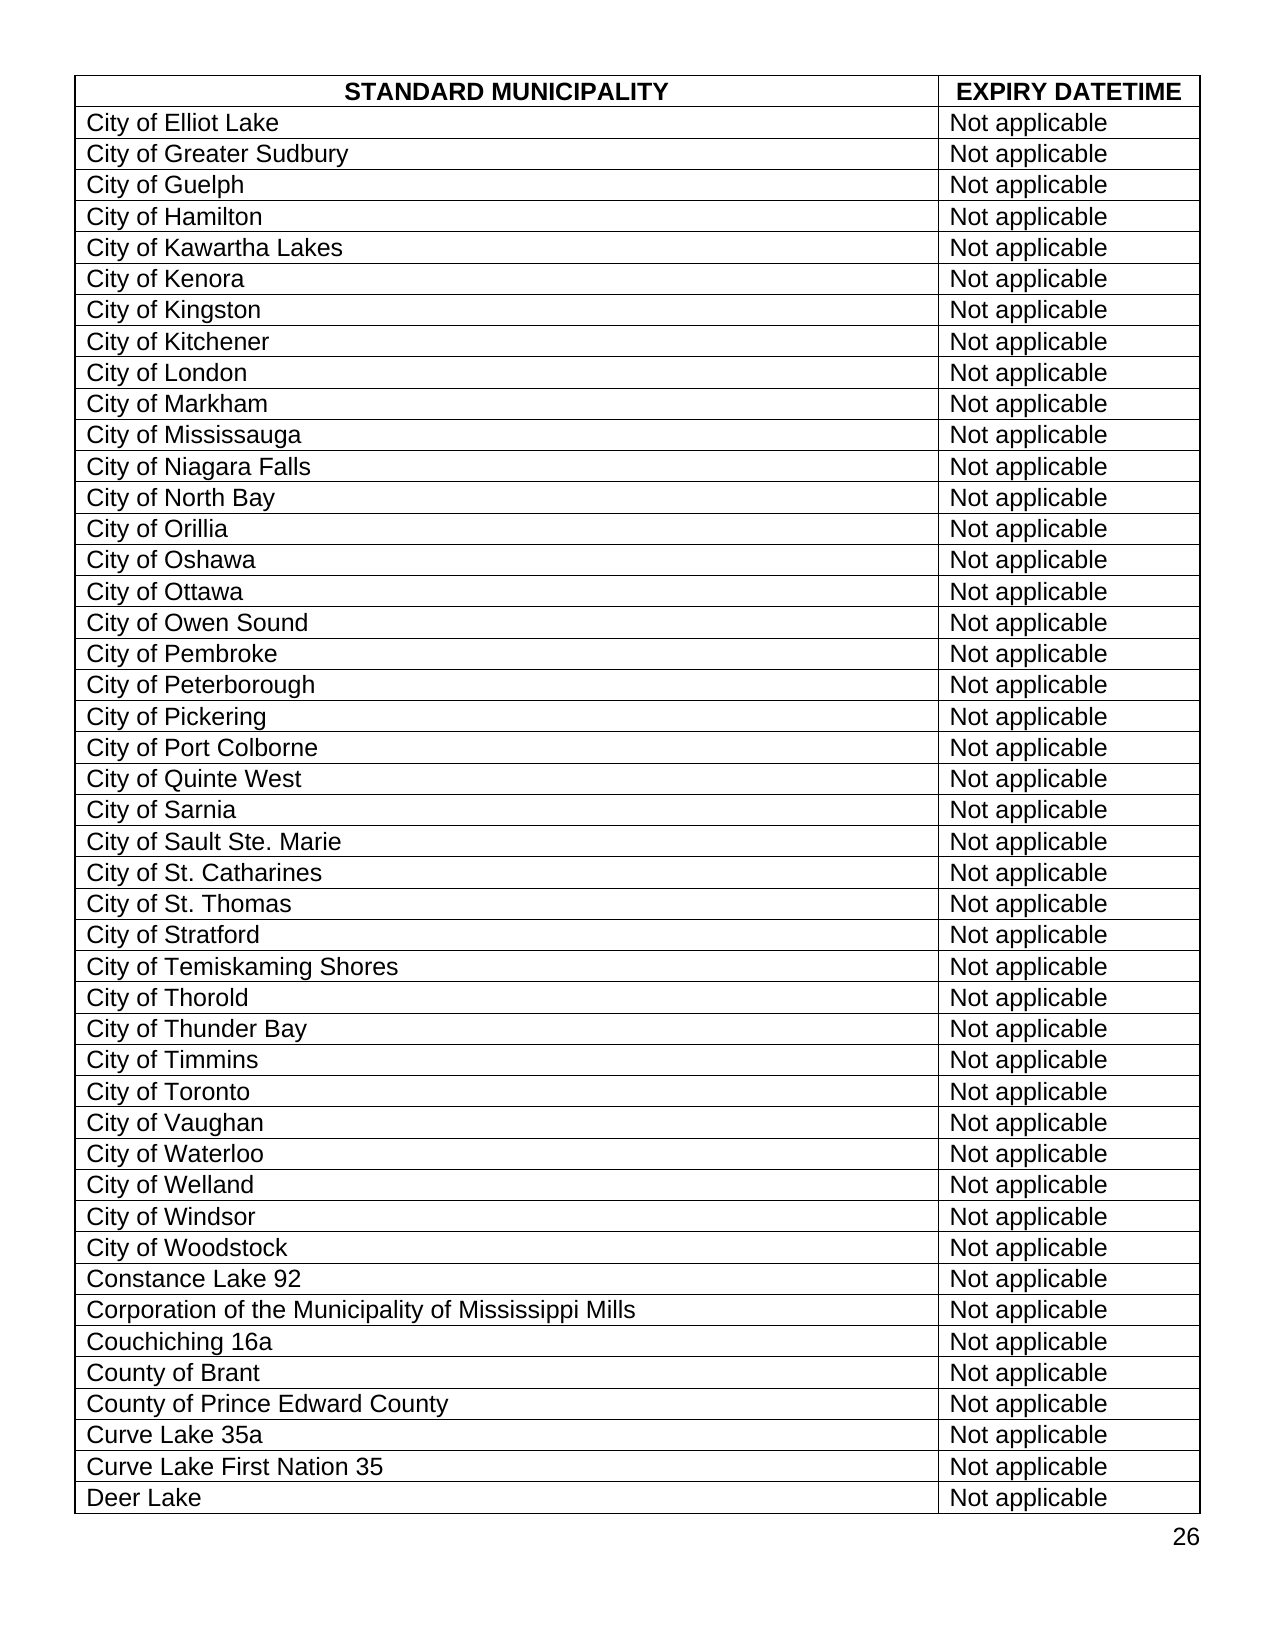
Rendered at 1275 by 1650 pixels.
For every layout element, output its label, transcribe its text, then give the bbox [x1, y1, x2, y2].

table_cell Not applicable [939, 639, 1199, 669]
table_cell Not applicable [939, 764, 1199, 794]
table_cell Not applicable [939, 857, 1199, 887]
table_cell Not applicable [939, 170, 1199, 200]
table_cell Not applicable [939, 1482, 1199, 1512]
table_cell Not applicable [939, 1014, 1199, 1044]
table_cell City of Woodstock [76, 1232, 938, 1262]
table_cell City of North Bay [76, 482, 938, 512]
table_cell Not applicable [939, 357, 1199, 387]
table_cell City of Welland [76, 1170, 938, 1200]
table_cell Not applicable [939, 607, 1199, 637]
table_cell Not applicable [939, 576, 1199, 606]
table_header EXPIRY DATETIME [939, 76, 1199, 106]
table_cell City of Niagara Falls [76, 451, 938, 481]
table_cell Not applicable [939, 389, 1199, 419]
table_cell City of Markham [76, 389, 938, 419]
table_cell Not applicable [939, 420, 1199, 450]
table_cell Not applicable [939, 889, 1199, 919]
table_cell City of Peterborough [76, 670, 938, 700]
table_cell City of Owen Sound [76, 607, 938, 637]
table_cell Deer Lake [76, 1482, 938, 1512]
table_cell City of Thorold [76, 982, 938, 1012]
table_cell City of Kitchener [76, 326, 938, 356]
table_cell Corporation of the Municipality of Mississippi Mills [76, 1295, 938, 1325]
table_cell Not applicable [939, 201, 1199, 231]
table_cell City of Timmins [76, 1045, 938, 1075]
table_cell City of Mississauga [76, 420, 938, 450]
table_cell City of Guelph [76, 170, 938, 200]
table_cell Not applicable [939, 1170, 1199, 1200]
table_cell City of Windsor [76, 1201, 938, 1231]
table_cell City of Kingston [76, 295, 938, 325]
table_cell City of Quinte West [76, 764, 938, 794]
table_cell County of Brant [76, 1357, 938, 1387]
table_cell Not applicable [939, 982, 1199, 1012]
table_cell City of Oshawa [76, 545, 938, 575]
table_cell Not applicable [939, 1451, 1199, 1481]
table_cell Not applicable [939, 514, 1199, 544]
table_cell City of Pembroke [76, 639, 938, 669]
table_cell Not applicable [939, 732, 1199, 762]
table_cell Not applicable [939, 326, 1199, 356]
table_cell City of Pickering [76, 701, 938, 731]
table_cell City of London [76, 357, 938, 387]
table_cell City of Sarnia [76, 795, 938, 825]
table_cell Not applicable [939, 139, 1199, 169]
table_cell Not applicable [939, 1076, 1199, 1106]
table_cell City of Stratford [76, 920, 938, 950]
table_cell City of St. Catharines [76, 857, 938, 887]
table_cell Not applicable [939, 451, 1199, 481]
table_cell Not applicable [939, 701, 1199, 731]
table_cell Not applicable [939, 1232, 1199, 1262]
table_cell Couchiching 16a [76, 1326, 938, 1356]
table_cell City of Waterloo [76, 1139, 938, 1169]
table_cell City of Thunder Bay [76, 1014, 938, 1044]
table_cell Not applicable [939, 1264, 1199, 1294]
table_cell Not applicable [939, 1201, 1199, 1231]
table_cell Not applicable [939, 264, 1199, 294]
table_header STANDARD MUNICIPALITY [76, 76, 938, 106]
table_cell City of Elliot Lake [76, 107, 938, 137]
table_cell Not applicable [939, 1389, 1199, 1419]
table_cell City of Kenora [76, 264, 938, 294]
table_cell County of Prince Edward County [76, 1389, 938, 1419]
table_cell Not applicable [939, 920, 1199, 950]
table_cell Not applicable [939, 1045, 1199, 1075]
table_cell City of Port Colborne [76, 732, 938, 762]
table_cell City of Greater Sudbury [76, 139, 938, 169]
table_cell Not applicable [939, 1357, 1199, 1387]
table_cell City of Sault Ste. Marie [76, 826, 938, 856]
table_cell Not applicable [939, 295, 1199, 325]
table_cell Not applicable [939, 232, 1199, 262]
table_cell Curve Lake 35a [76, 1420, 938, 1450]
table_cell City of Kawartha Lakes [76, 232, 938, 262]
table_cell City of Temiskaming Shores [76, 951, 938, 981]
table_cell Not applicable [939, 1107, 1199, 1137]
table_cell City of St. Thomas [76, 889, 938, 919]
table_cell Not applicable [939, 1139, 1199, 1169]
table_cell Not applicable [939, 795, 1199, 825]
table_cell Not applicable [939, 1295, 1199, 1325]
table_cell Not applicable [939, 670, 1199, 700]
table_cell Not applicable [939, 1326, 1199, 1356]
table_cell Not applicable [939, 1420, 1199, 1450]
table_cell Not applicable [939, 826, 1199, 856]
table_cell City of Hamilton [76, 201, 938, 231]
table_cell Not applicable [939, 107, 1199, 137]
table_cell Not applicable [939, 951, 1199, 981]
table_cell Curve Lake First Nation 35 [76, 1451, 938, 1481]
table_cell City of Orillia [76, 514, 938, 544]
table_cell City of Vaughan [76, 1107, 938, 1137]
table_cell Not applicable [939, 545, 1199, 575]
table_cell City of Ottawa [76, 576, 938, 606]
table_cell Constance Lake 92 [76, 1264, 938, 1294]
table_cell City of Toronto [76, 1076, 938, 1106]
table_cell Not applicable [939, 482, 1199, 512]
